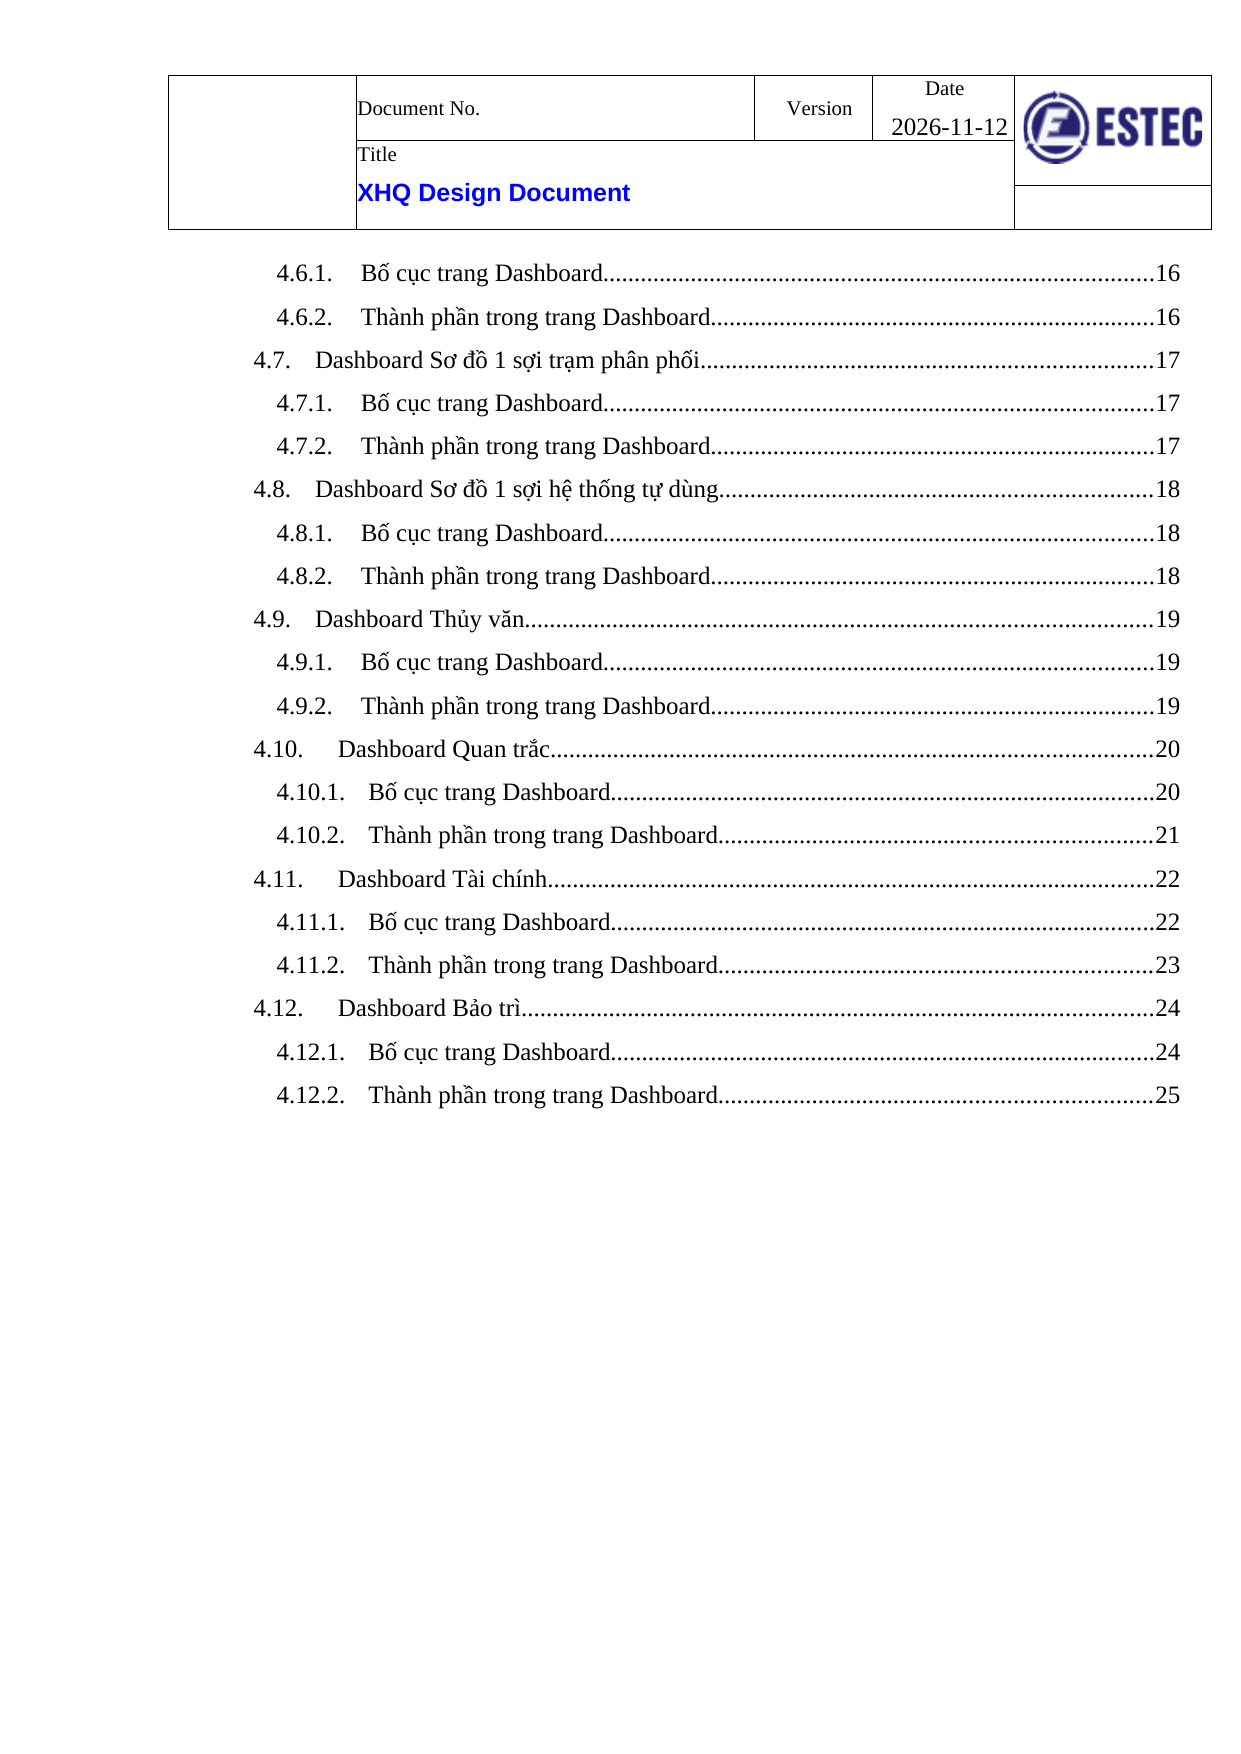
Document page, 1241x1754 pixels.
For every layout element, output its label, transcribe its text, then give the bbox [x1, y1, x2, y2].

text 4.10.2. Thành phần trong trang Dashboard 21 [223, 820, 1181, 849]
text 4.9.1. Bố cục trang Dashboard 19 [223, 647, 1181, 676]
picture [1023, 90, 1203, 164]
text 4.6.1. Bố cục trang Dashboard 16 [223, 258, 1181, 287]
text 4.8.2. Thành phần trong trang Dashboard 18 [223, 561, 1181, 590]
text 4.12.2. Thành phần trong trang Dashboard 25 [223, 1080, 1181, 1108]
text 4.11.2. Thành phần trong trang Dashboard 23 [223, 950, 1181, 979]
text 4.10. Dashboard Quan trắc 20 [200, 734, 1181, 763]
text 4.9.2. Thành phần trong trang Dashboard 19 [223, 691, 1181, 719]
text 4.7.2. Thành phần trong trang Dashboard 17 [223, 431, 1181, 460]
text 4.12.1. Bố cục trang Dashboard 24 [223, 1037, 1181, 1065]
text 4.8. Dashboard Sơ đồ 1 sợi hệ thống tự dùng 18 [200, 474, 1181, 503]
text 4.11. Dashboard Tài chính 22 [200, 864, 1181, 892]
text 4.7. Dashboard Sơ đồ 1 sợi trạm phân phối 17 [200, 345, 1181, 374]
text 4.6.2. Thành phần trong trang Dashboard 16 [223, 302, 1181, 330]
text 4.12. Dashboard Bảo trì 24 [200, 993, 1181, 1022]
text 4.11.1. Bố cục trang Dashboard 22 [223, 907, 1181, 936]
text 4.9. Dashboard Thủy văn 19 [200, 604, 1181, 633]
text 4.10.1. Bố cục trang Dashboard 20 [223, 777, 1181, 806]
text 4.7.1. Bố cục trang Dashboard 17 [223, 388, 1181, 417]
text 4.8.1. Bố cục trang Dashboard 18 [223, 518, 1181, 547]
